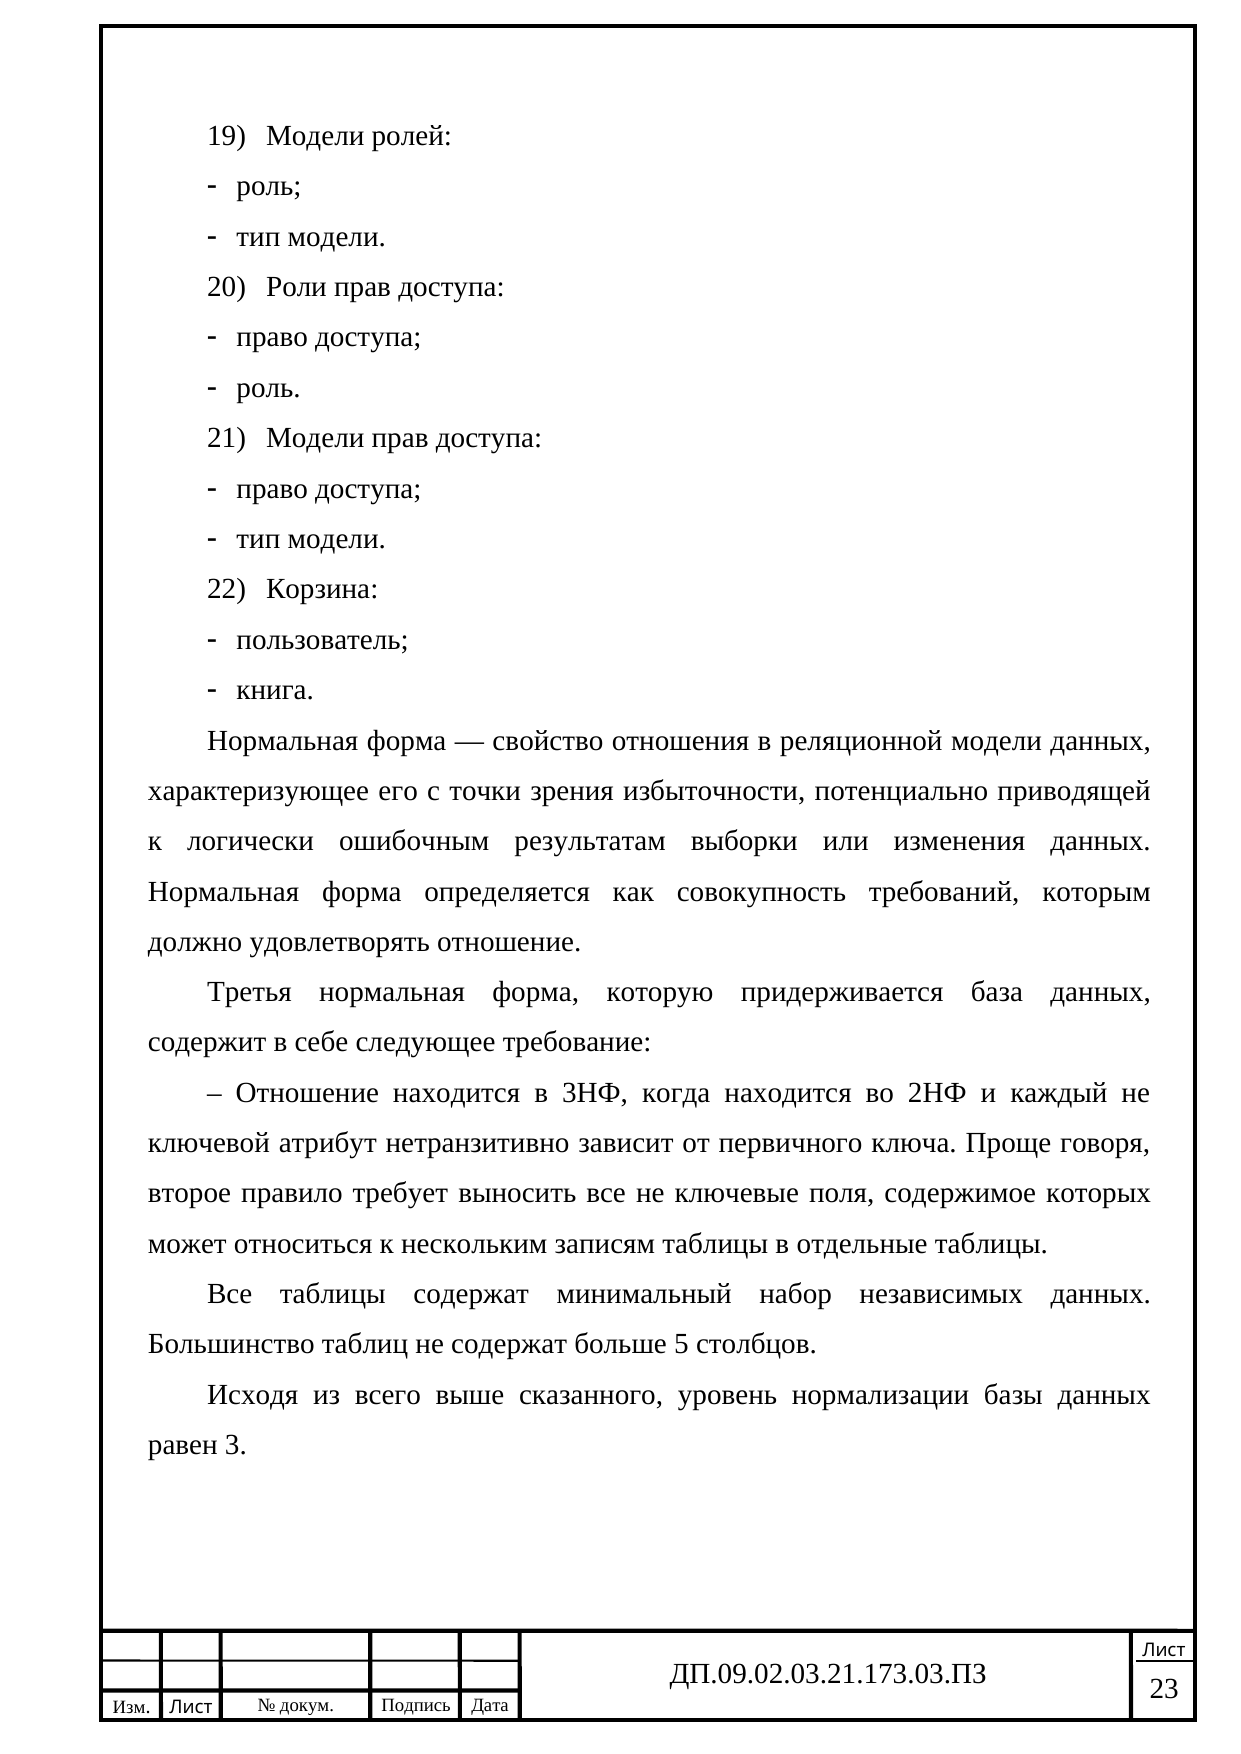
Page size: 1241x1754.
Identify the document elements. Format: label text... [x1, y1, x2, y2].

list право доступа; [148, 471, 1152, 504]
list книга. [148, 672, 1152, 706]
list Роли прав доступа: [148, 269, 1152, 303]
list Модели прав доступа: [148, 420, 1152, 454]
list роль; [148, 168, 1152, 202]
text Все таблицы содержат минимальный набор независимых данных. Большинство таблиц не содержат больше 5 столбцов. [148, 1276, 1152, 1360]
list Корзина: [148, 572, 1152, 605]
text Исходя из всего выше сказанного, уровень нормализации базы данных равен 3. [148, 1377, 1152, 1461]
list роль. [148, 370, 1152, 404]
list Модели ролей: [148, 118, 1152, 152]
list тип модели. [148, 219, 1152, 252]
list право доступа; [148, 319, 1152, 353]
list тип модели. [148, 521, 1152, 555]
list пользователь; [148, 622, 1152, 656]
text Третья нормальная форма, которую придерживается база данных, содержит в себе следующее требование: [148, 974, 1152, 1058]
text Нормальная форма — свойство отношения в реляционной модели данных, характеризующее его с точки зрения избыточности, потенциально приводящей к логически ошибочным результатам выборки или изменения данных. Нормальная форма определяется как совокупность требований, которым должно удовлетворять отношение. [148, 723, 1152, 957]
text – Отношение находится в 3НФ, когда находится во 2НФ и каждый не ключевой атрибут нетранзитивно зависит от первичного ключа. Проще говоря, второе правило требует выносить все не ключевые поля, содержимое которых может относиться к нескольким записям таблицы в отдельные таблицы. [148, 1075, 1152, 1259]
